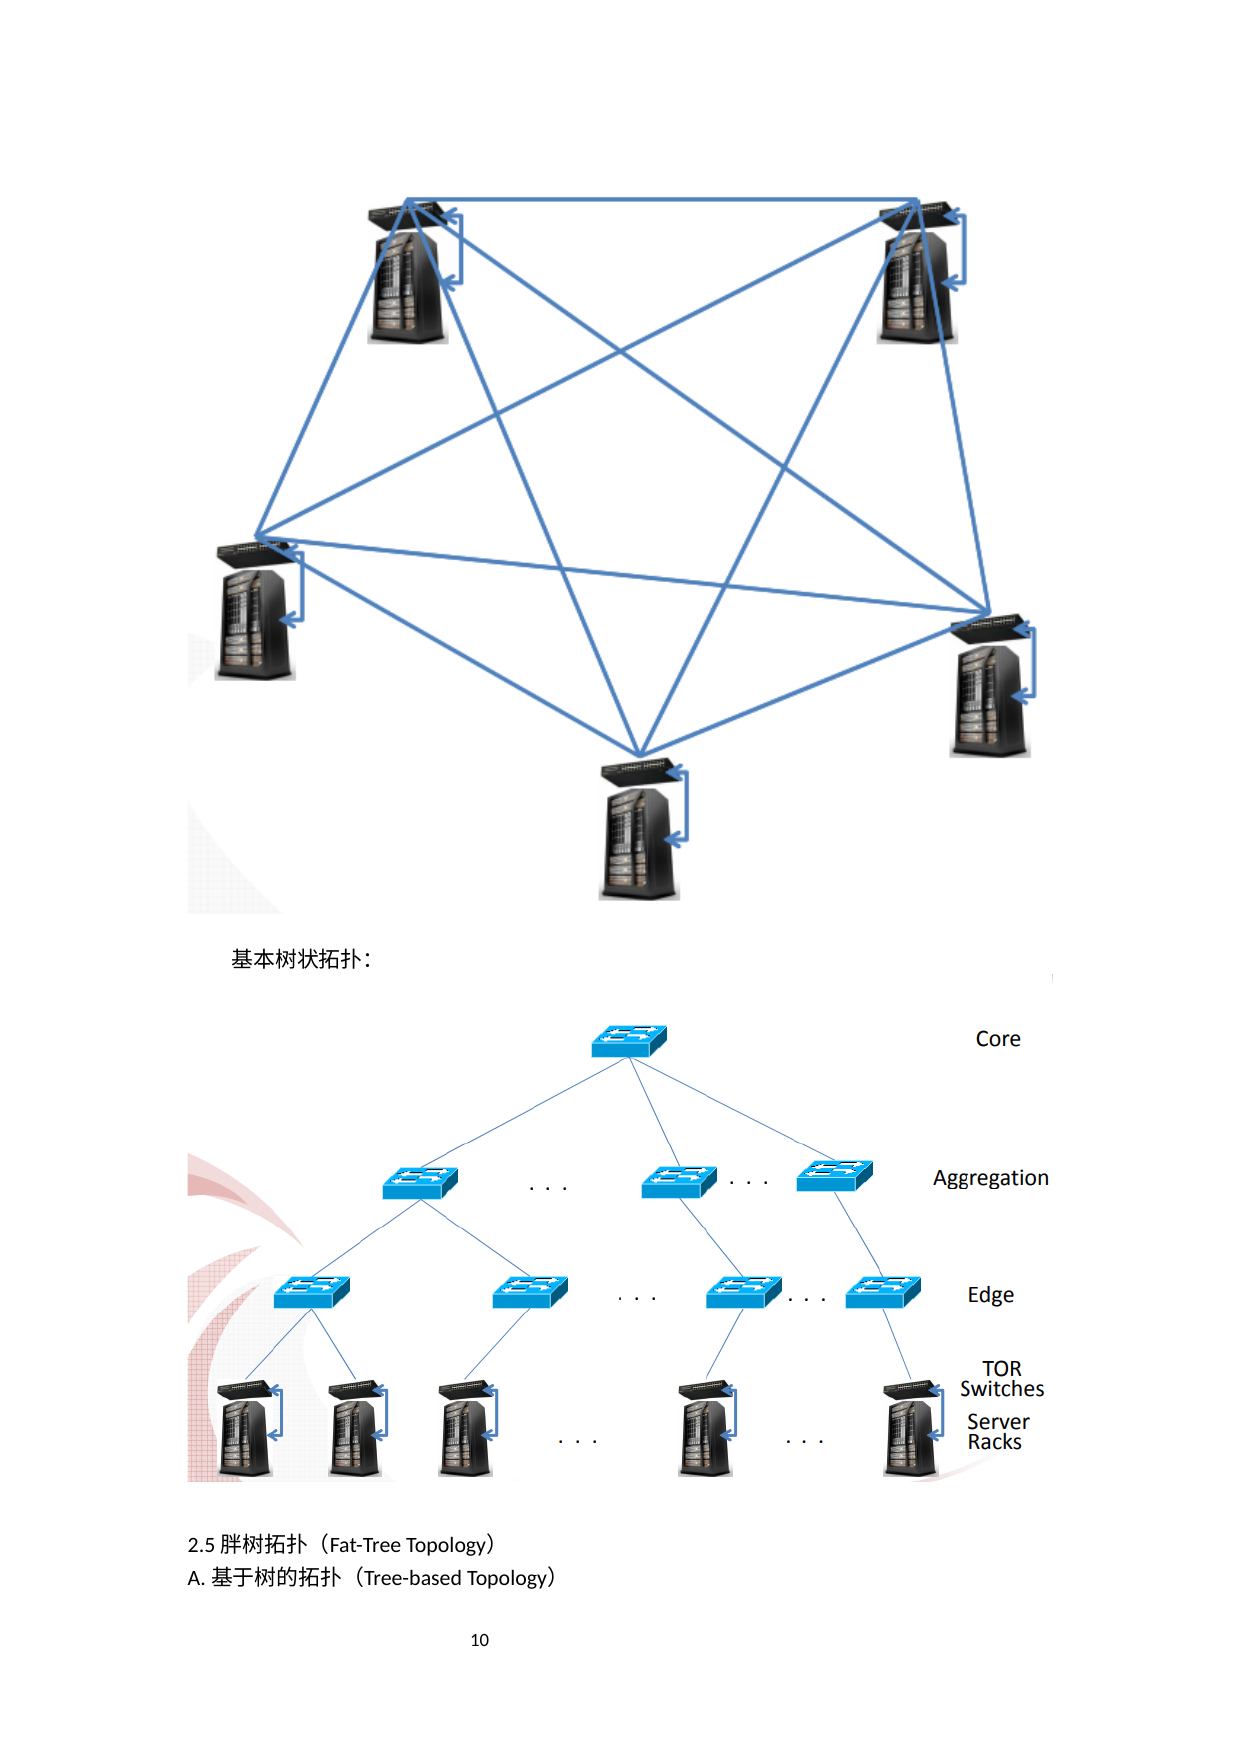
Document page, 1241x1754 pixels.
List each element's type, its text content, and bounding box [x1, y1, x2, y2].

list 基于树的拓扑（Tree-based Topology） [187, 1559, 1053, 1592]
list 胖树拓扑（Fat-Tree Topology） [187, 1527, 1053, 1559]
picture [187, 162, 1053, 914]
text 基本树状拓扑： [187, 942, 1053, 974]
picture [187, 974, 1053, 1482]
